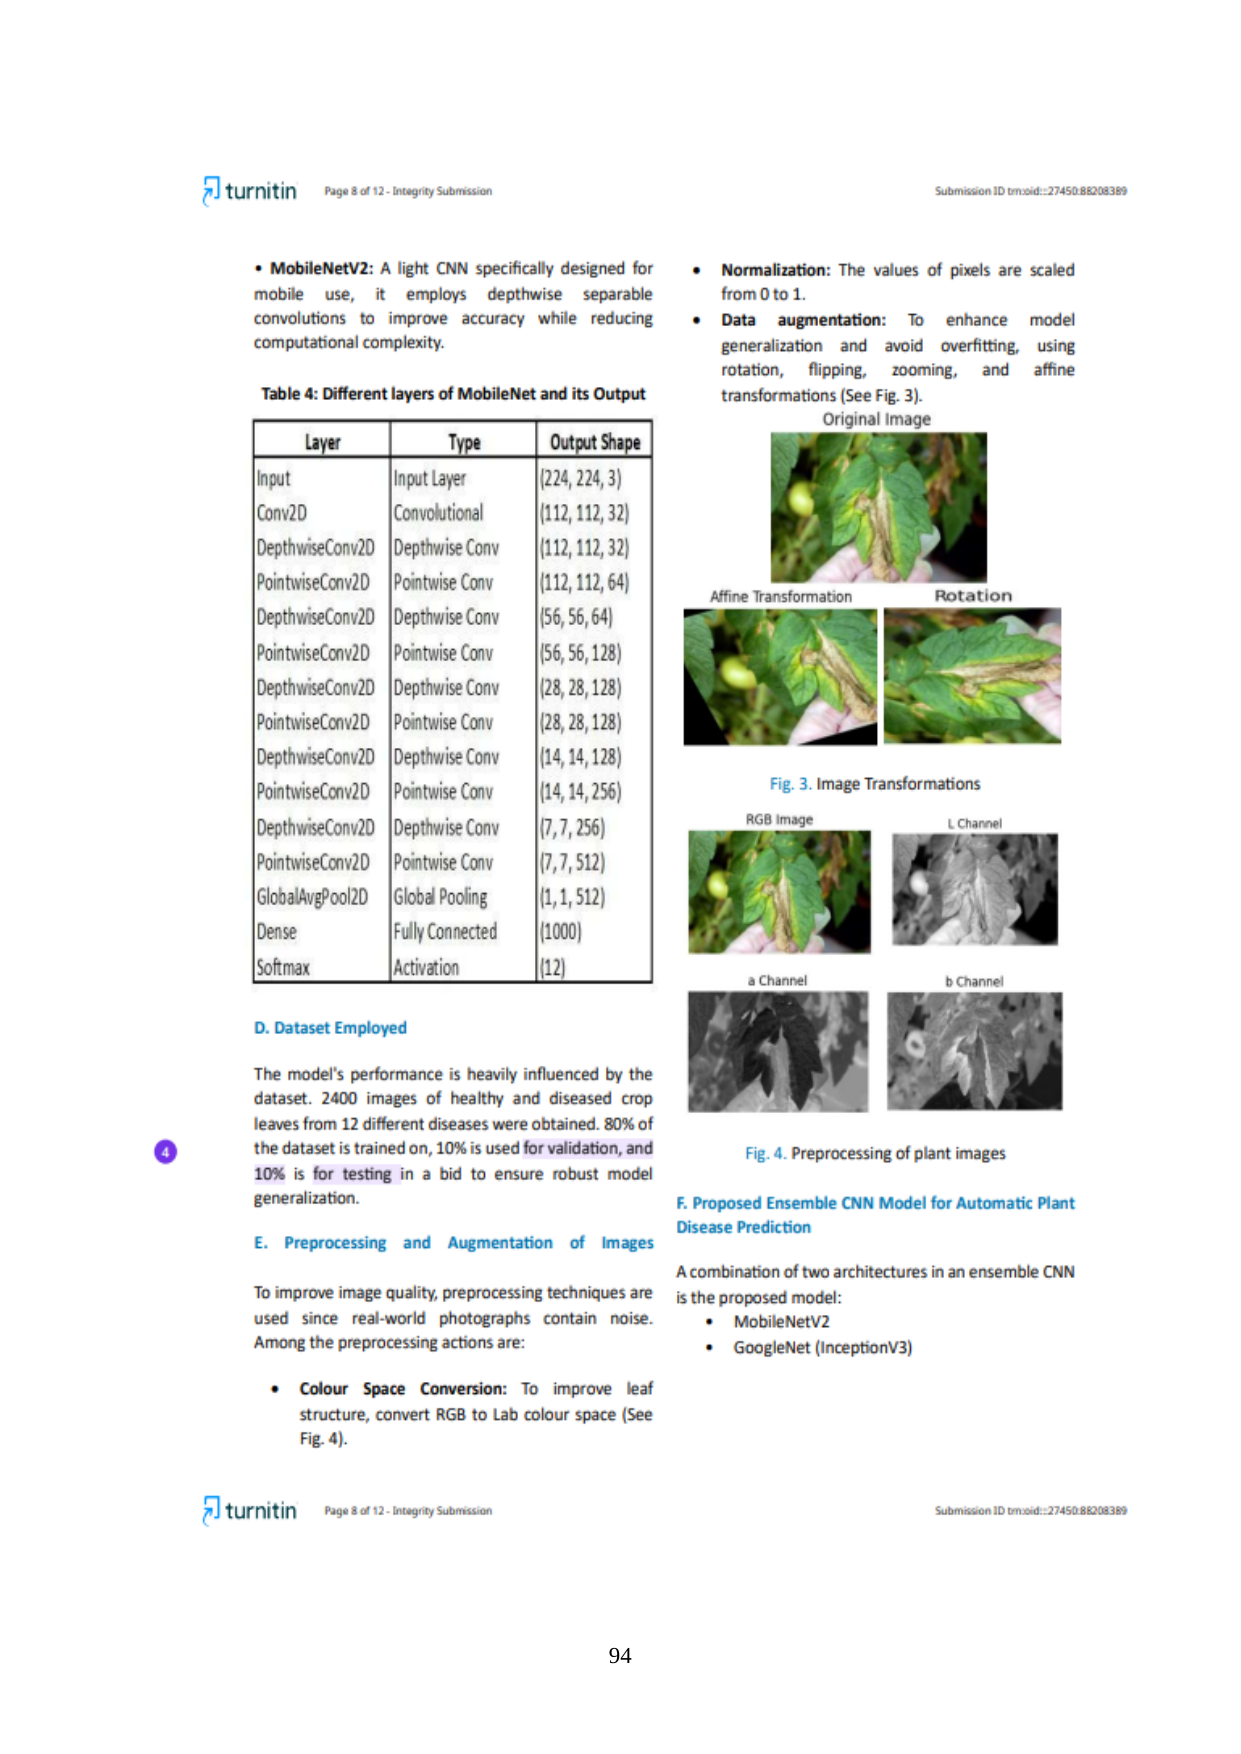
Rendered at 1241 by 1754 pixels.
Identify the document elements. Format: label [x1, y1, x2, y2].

picture [150, 150, 1152, 1534]
